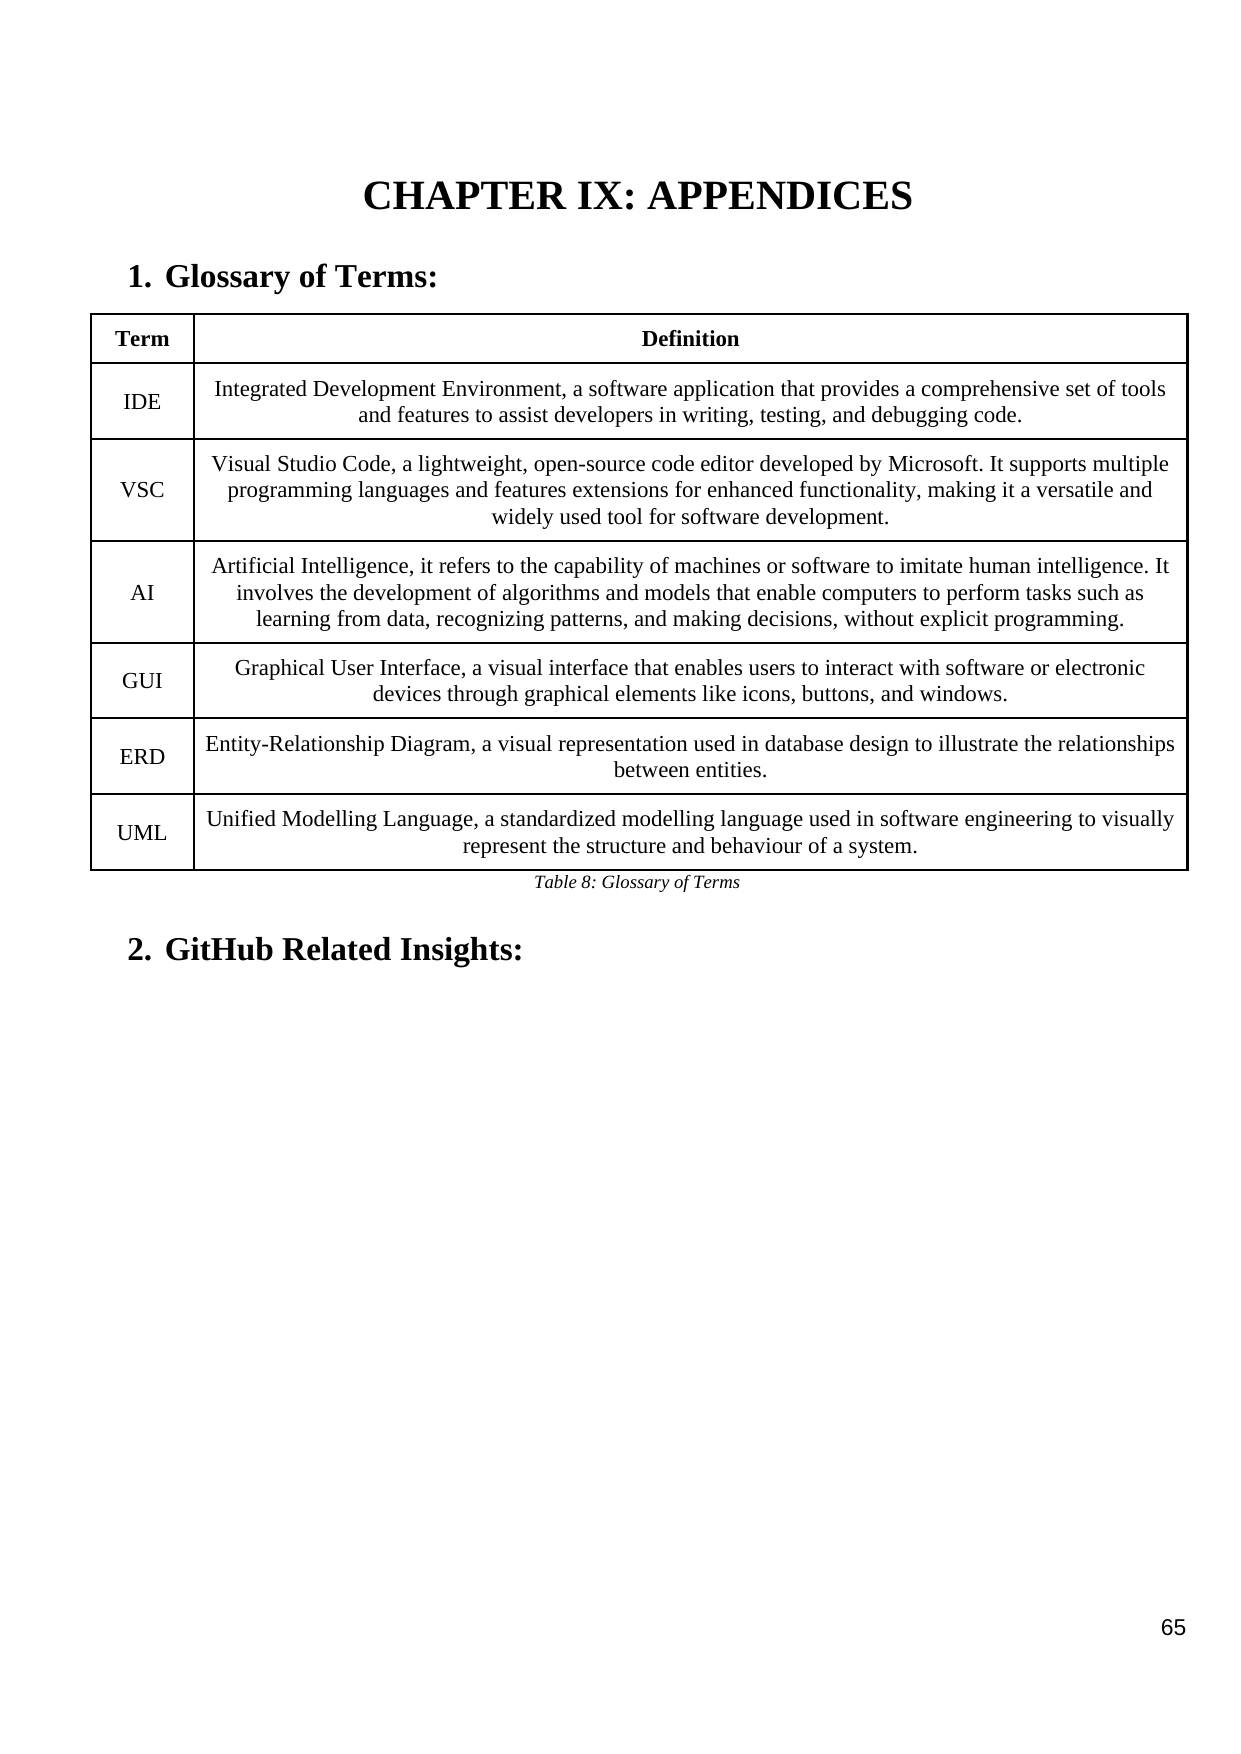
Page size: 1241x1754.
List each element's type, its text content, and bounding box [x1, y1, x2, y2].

table_cell VSC [92, 440, 193, 540]
table_cell IDE [92, 364, 193, 438]
table_cell GUI [92, 644, 193, 717]
table_cell Graphical User Interface, a visual interface that enables users to interact with software or electronic devices through graphical elements like icons, buttons, and windows. [195, 644, 1186, 717]
table_cell Visual Studio Code, a lightweight, open-source code editor developed by Microsoft. It supports multiple programming languages and features extensions for enhanced functionality, making it a versatile and widely used tool for software development. [195, 440, 1186, 540]
table_cell ERD [92, 719, 193, 793]
subtitle Glossary of Terms: [127, 256, 1186, 294]
subtitle CHAPTER IX: APPENDICES [89, 171, 1186, 219]
table_cell Integrated Development Environment, a software application that provides a comprehensive set of tools and features to assist developers in writing, testing, and debugging code. [195, 364, 1186, 438]
table_cell UML [92, 795, 193, 868]
table_cell Artificial Intelligence, it refers to the capability of machines or software to imitate human intelligence. It involves the development of algorithms and models that enable computers to perform tasks such as learning from data, recognizing patterns, and making decisions, without explicit programming. [195, 542, 1186, 642]
table_header Term [92, 315, 193, 362]
table_cell Unified Modelling Language, a standardized modelling language used in software engineering to visually represent the structure and behaviour of a system. [195, 795, 1186, 868]
subtitle GitHub Related Insights: [127, 930, 1186, 968]
table_header Definition [195, 315, 1186, 362]
table_cell Entity-Relationship Diagram, a visual representation used in database design to illustrate the relationships between entities. [195, 719, 1186, 793]
text Table 8: Glossary of Terms [89, 871, 1186, 892]
table_cell AI [92, 542, 193, 642]
